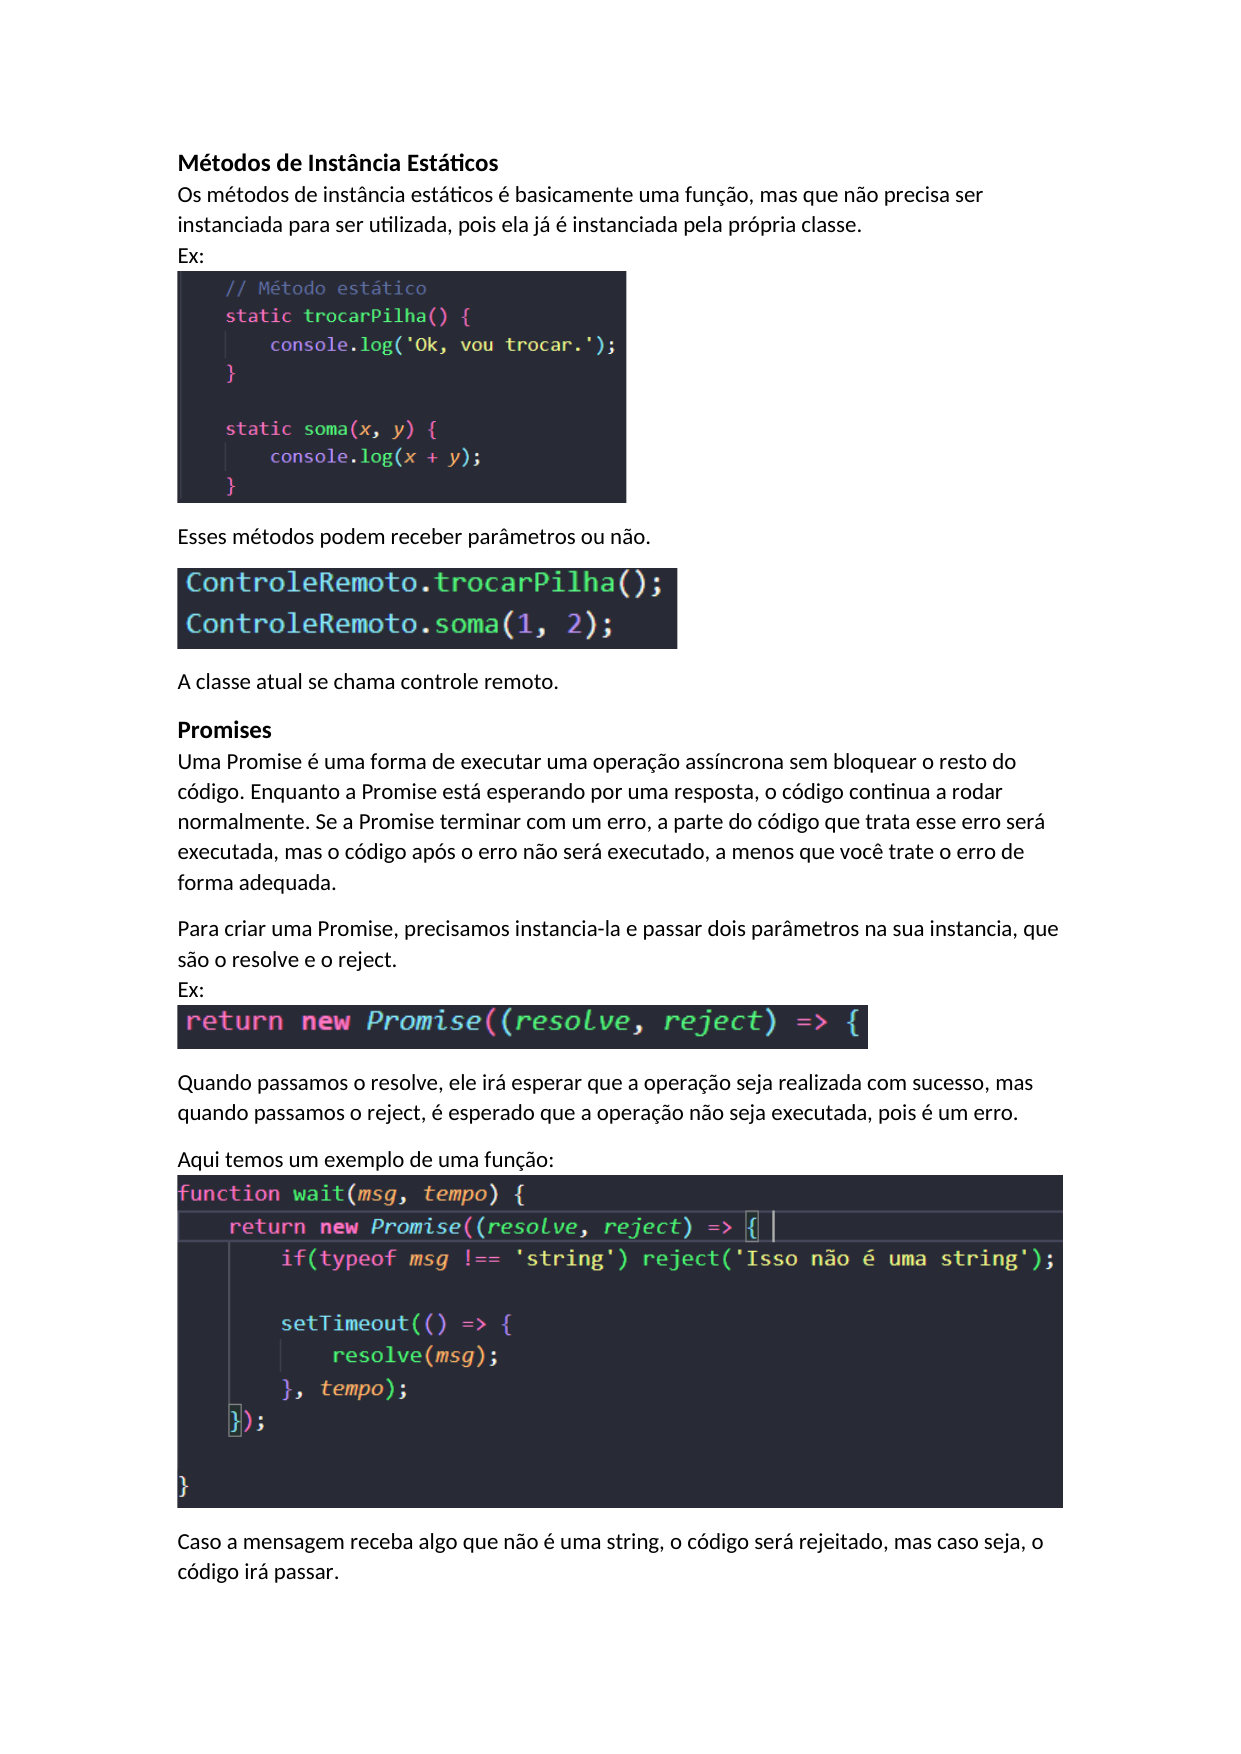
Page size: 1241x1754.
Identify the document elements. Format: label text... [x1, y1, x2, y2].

text Promises Uma Promise é uma forma de executar uma operação assíncrona sem bloquear o resto do código. Enquanto a Promise está esperando por uma resposta, o código continua a rodar normalmente. Se a Promise terminar com um erro, a parte do código que trata esse erro será executada, mas o código após o erro não será executado, a menos que você trate o erro de forma adequada. [177, 714, 1063, 896]
picture [177, 568, 678, 649]
text Aqui temos um exemplo de uma função: [177, 1145, 1063, 1175]
text Esses métodos podem receber parâmetros ou não. [177, 522, 1063, 550]
text A classe atual se chama controle remoto. [177, 667, 1063, 695]
picture [177, 271, 627, 503]
text Quando passamos o resolve, ele irá esperar que a operação seja realizada com sucesso, mas quando passamos o reject, é esperado que a operação não seja executada, pois é um erro. [177, 1068, 1063, 1126]
picture [177, 1005, 868, 1049]
text Caso a mensagem receba algo que não é uma string, o código será rejeitado, mas caso seja, o código irá passar. [177, 1527, 1063, 1585]
picture [177, 1175, 1063, 1508]
